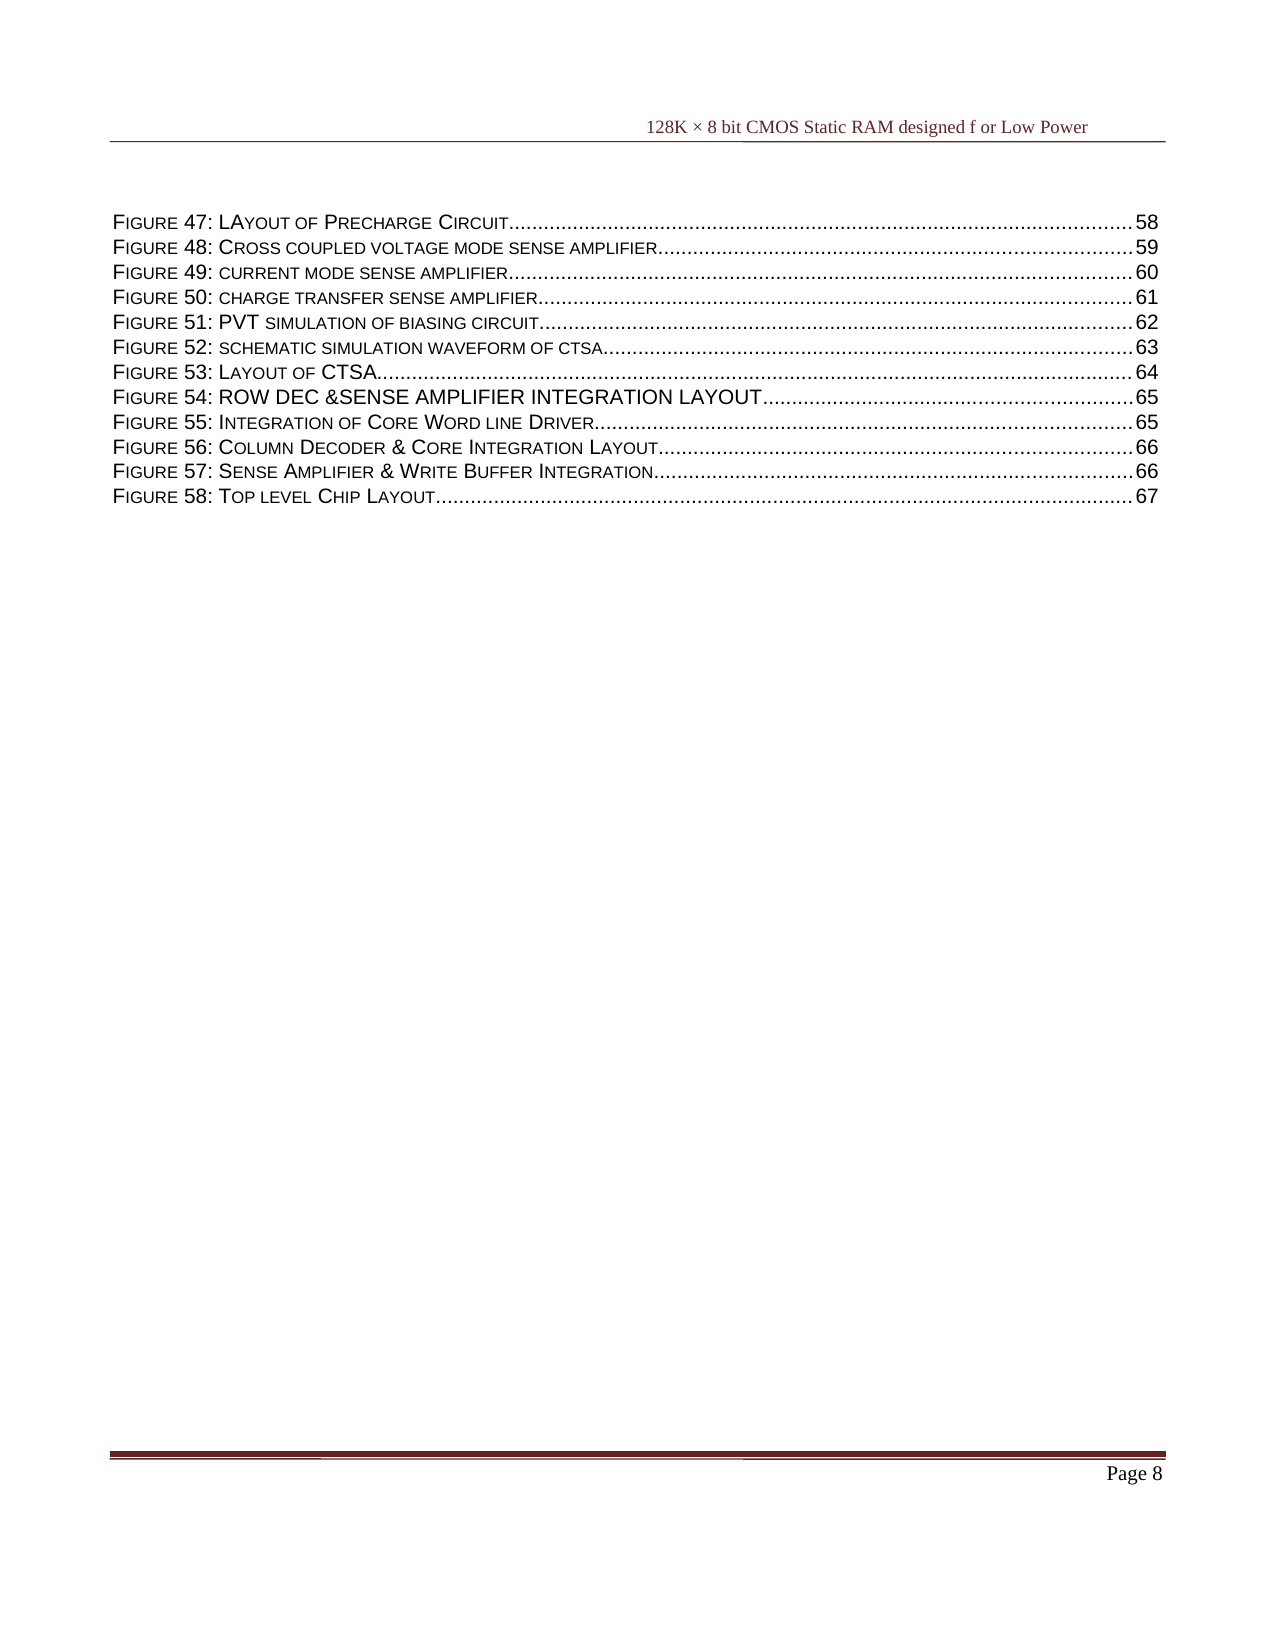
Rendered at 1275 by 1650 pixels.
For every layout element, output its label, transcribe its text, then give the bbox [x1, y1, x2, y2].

text Page 8 [112, 1461, 1162, 1485]
text FIGURE 55: INTEGRATION OF CORE WORD LINE DRIVER 65 [112, 410, 1162, 434]
text FIGURE 56: COLUMN DECODER & CORE INTEGRATION LAYOUT 66 [112, 435, 1162, 459]
text FIGURE 58: TOP LEVEL CHIP LAYOUT 67 [112, 485, 1162, 509]
text 128K × 8 bit CMOS Static RAM designed f or Low Power [646, 116, 1162, 138]
text FIGURE 53: LAYOUT OF CTSA 64 [112, 361, 1162, 384]
text FIGURE 54: ROW DEC &SENSE AMPLIFIER INTEGRATION LAYOUT 65 [112, 385, 1162, 409]
text FIGURE 51: PVT SIMULATION OF BIASING CIRCUIT 62 [112, 311, 1162, 334]
text FIGURE 47: LAYOUT OF PRECHARGE CIRCUIT 58 [112, 211, 1162, 234]
text FIGURE 49: CURRENT MODE SENSE AMPLIFIER 60 [112, 261, 1162, 284]
text FIGURE 48: CROSS COUPLED VOLTAGE MODE SENSE AMPLIFIER 59 [112, 236, 1162, 259]
text FIGURE 50: CHARGE TRANSFER SENSE AMPLIFIER 61 [112, 286, 1162, 309]
text FIGURE 52: SCHEMATIC SIMULATION WAVEFORM OF CTSA 63 [112, 336, 1162, 359]
text FIGURE 57: SENSE AMPLIFIER & WRITE BUFFER INTEGRATION 66 [112, 460, 1162, 484]
